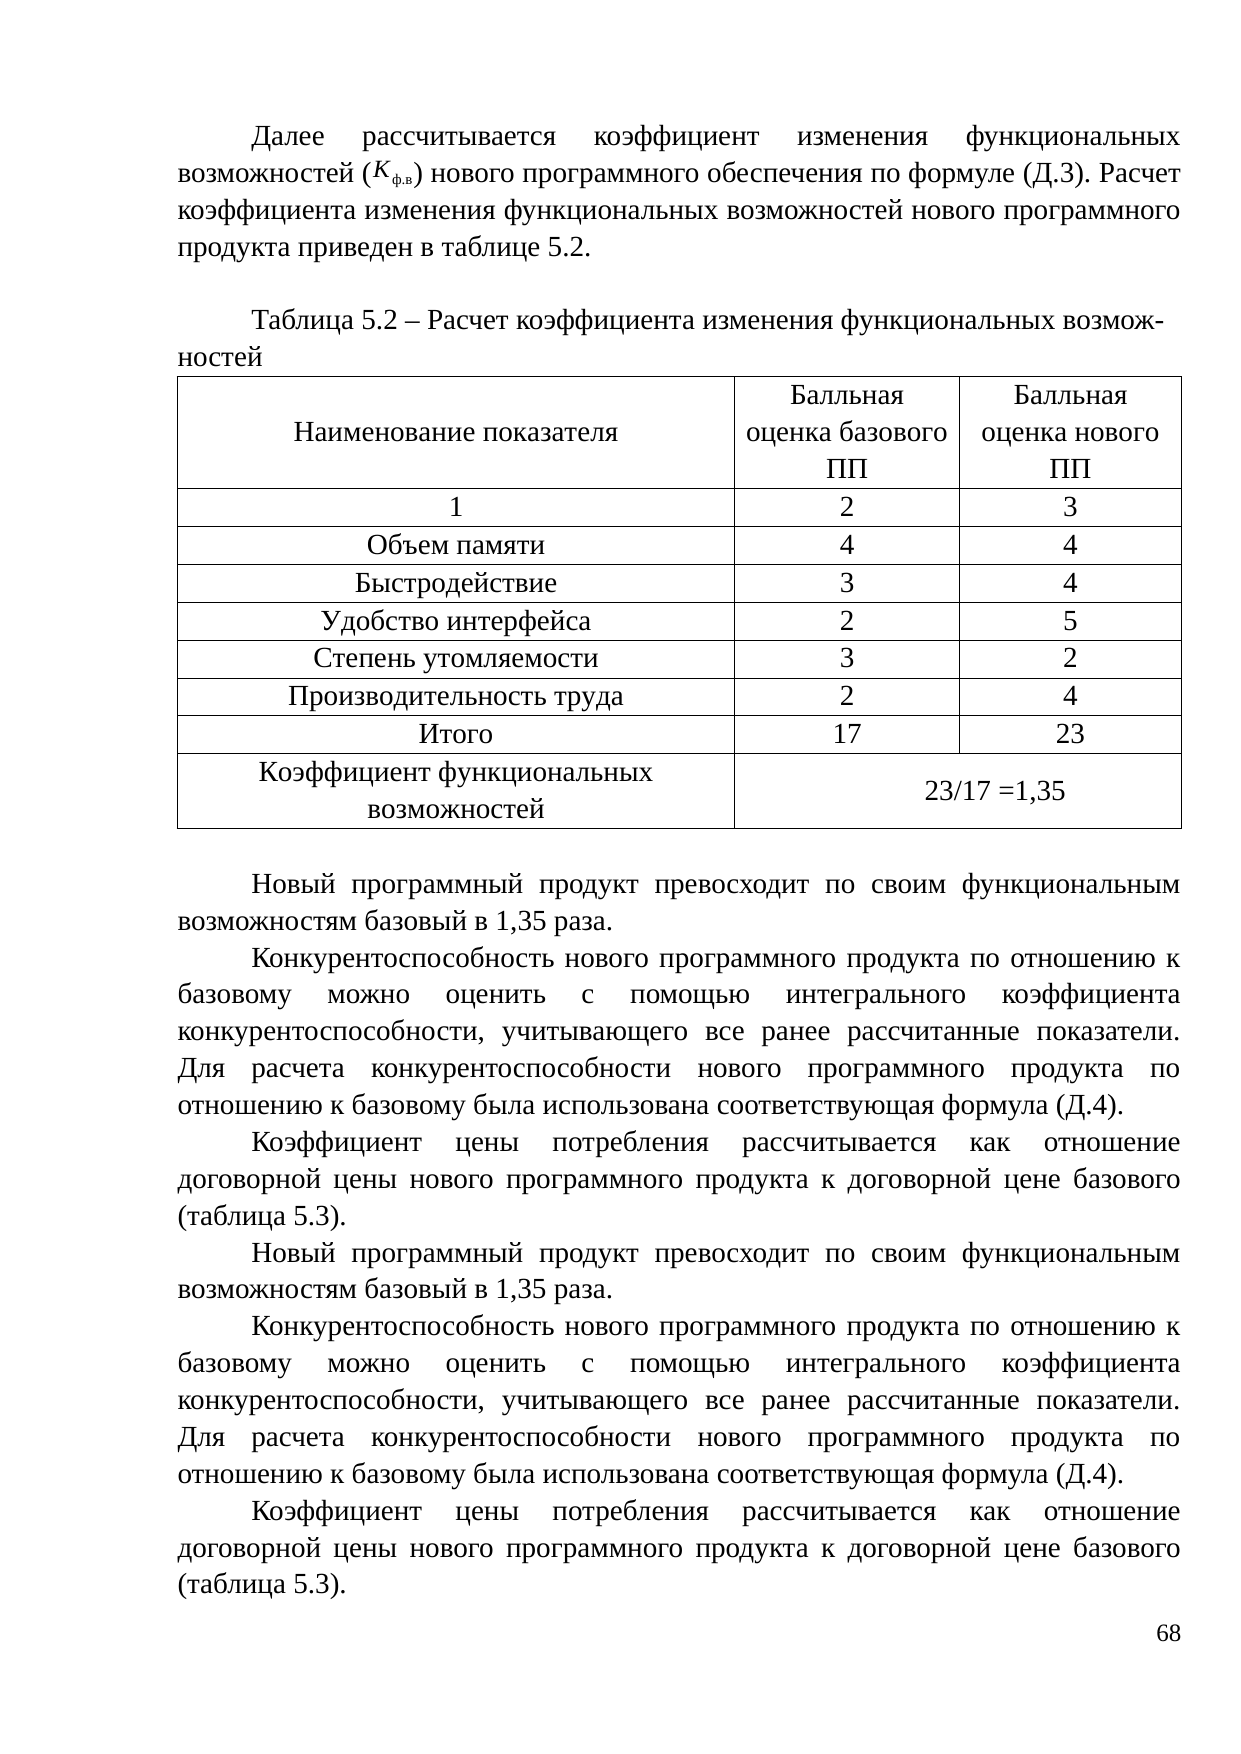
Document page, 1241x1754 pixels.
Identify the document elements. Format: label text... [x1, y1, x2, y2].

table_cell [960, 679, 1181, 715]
text Коэффициент цены потребления рассчитывается как отношение договорной цены нового программного продукта к договорной цене базового (таблица 5.3). [177, 1124, 1181, 1231]
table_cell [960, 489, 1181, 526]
text Таблица 5.2 – Расчет коэффициента изменения функциональных возмож-ностей [177, 302, 1181, 373]
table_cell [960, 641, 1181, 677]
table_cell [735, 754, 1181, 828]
text Новый программный продукт превосходит по своим функциональным возможностям базовый в 1,35 раза. [177, 1235, 1181, 1305]
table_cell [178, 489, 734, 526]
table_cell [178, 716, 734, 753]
text Новый программный продукт превосходит по своим функциональным возможностям базовый в 1,35 раза. [177, 866, 1181, 936]
text Коэффициент цены потребления рассчитывается как отношение договорной цены нового программного продукта к договорной цене базового (таблица 5.3). [177, 1493, 1181, 1600]
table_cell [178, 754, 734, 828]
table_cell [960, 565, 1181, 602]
text Конкурентоспособность нового программного продукта по отношению к базовому можно оценить с помощью интегрального коэффициента конкурентоспособности, учитывающего все ранее рассчитанные показатели. Для расчета конкурентоспособности нового программного продукта по отношению к базовому была использована соответствующая формула (Д.4). [177, 940, 1181, 1121]
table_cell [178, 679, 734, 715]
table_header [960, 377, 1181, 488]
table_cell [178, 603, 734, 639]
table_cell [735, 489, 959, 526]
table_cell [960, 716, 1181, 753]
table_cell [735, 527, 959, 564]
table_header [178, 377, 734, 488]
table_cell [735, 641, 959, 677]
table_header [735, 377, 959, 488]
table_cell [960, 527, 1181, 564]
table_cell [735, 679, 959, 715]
text Конкурентоспособность нового программного продукта по отношению к базовому можно оценить с помощью интегрального коэффициента конкурентоспособности, учитывающего все ранее рассчитанные показатели. Для расчета конкурентоспособности нового программного продукта по отношению к базовому была использована соответствующая формула (Д.4). [177, 1308, 1181, 1489]
text Далее рассчитывается коэффициент изменения функциональных возможностей () нового программного обеспечения по формуле (Д.3). Расчет коэффициента изменения функциональных возможностей нового программного продукта приведен в таблице 5.2. [177, 118, 1181, 262]
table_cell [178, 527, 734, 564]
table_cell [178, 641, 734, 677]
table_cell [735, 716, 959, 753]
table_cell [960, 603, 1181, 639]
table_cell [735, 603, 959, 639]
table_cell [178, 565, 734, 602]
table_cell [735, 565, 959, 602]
